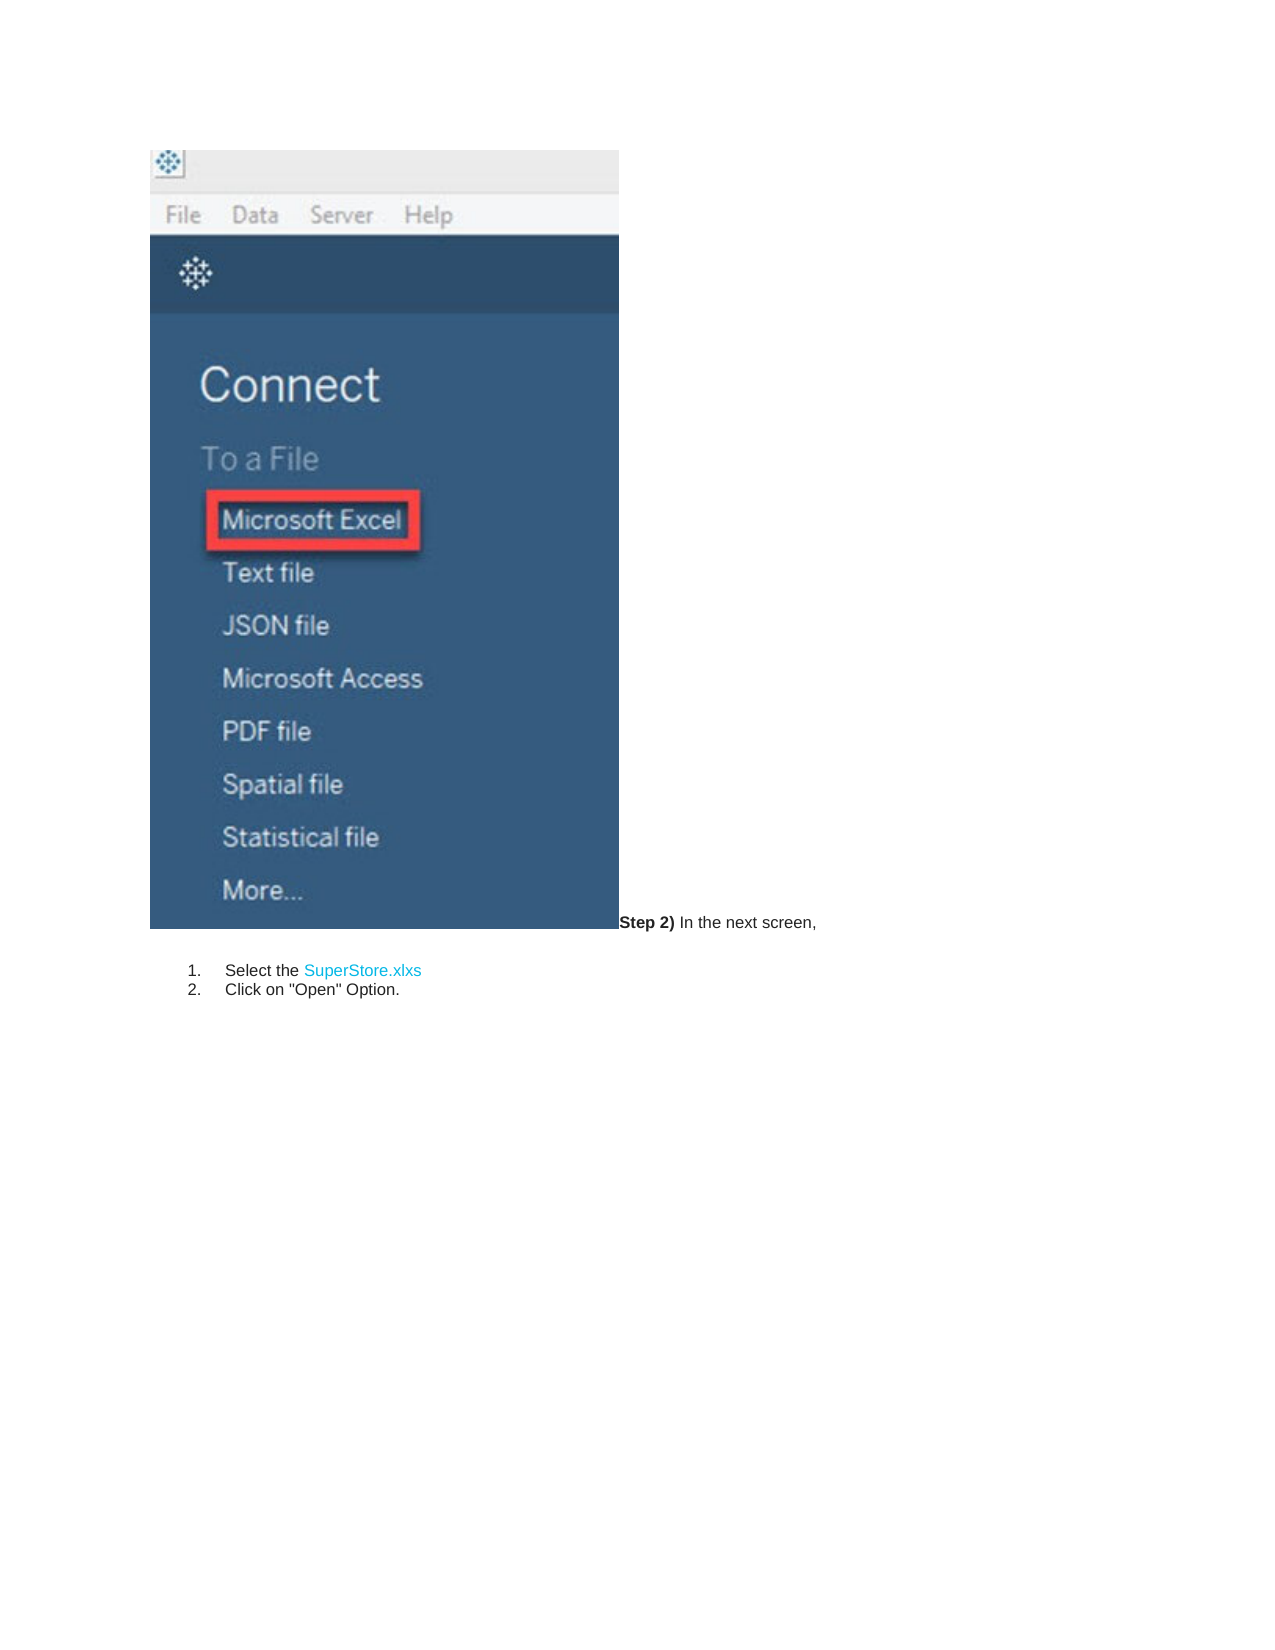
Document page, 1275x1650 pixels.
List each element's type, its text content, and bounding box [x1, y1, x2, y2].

picture [150, 150, 619, 929]
list Select the SuperStore.xlxs [187, 961, 1125, 980]
list Click on "Open" Option. [187, 980, 1125, 999]
